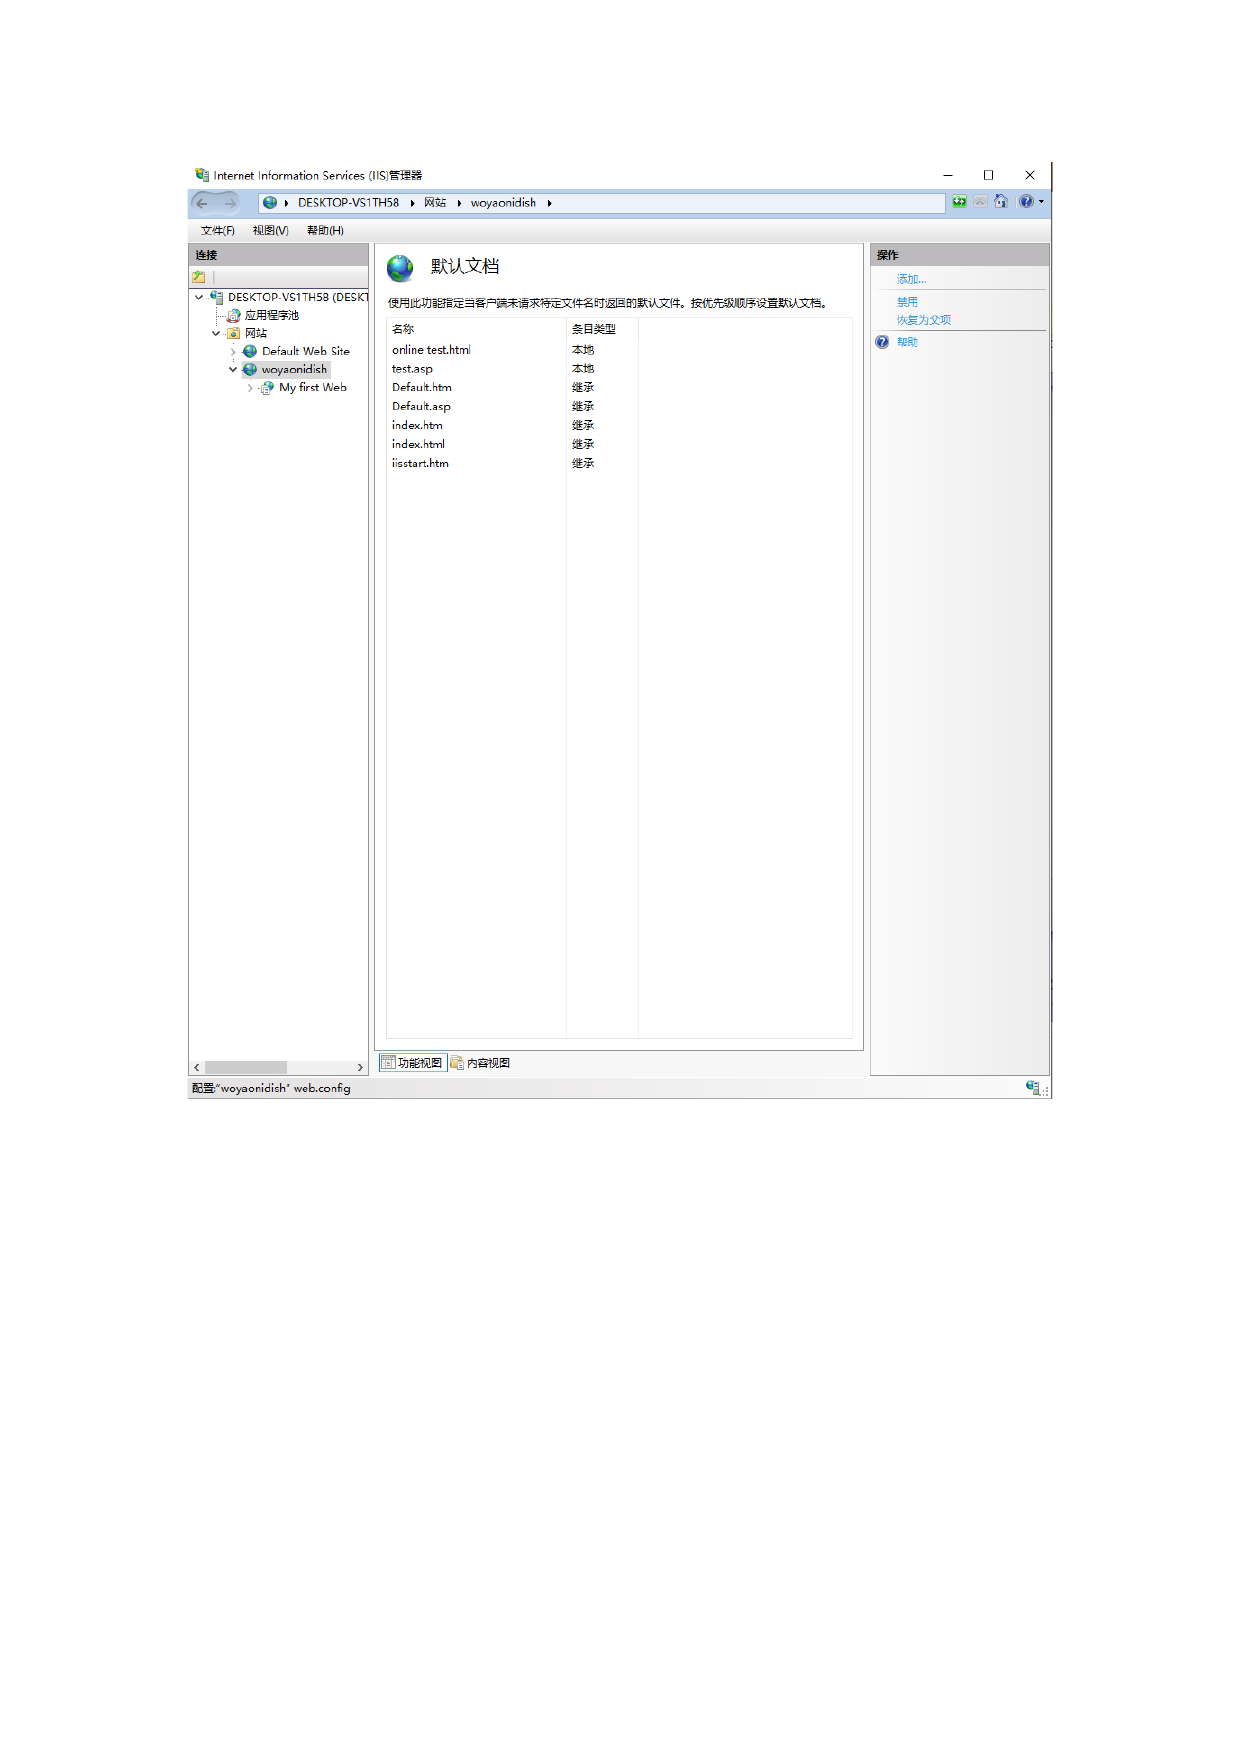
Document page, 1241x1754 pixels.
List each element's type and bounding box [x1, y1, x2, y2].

picture [187, 162, 1053, 1099]
